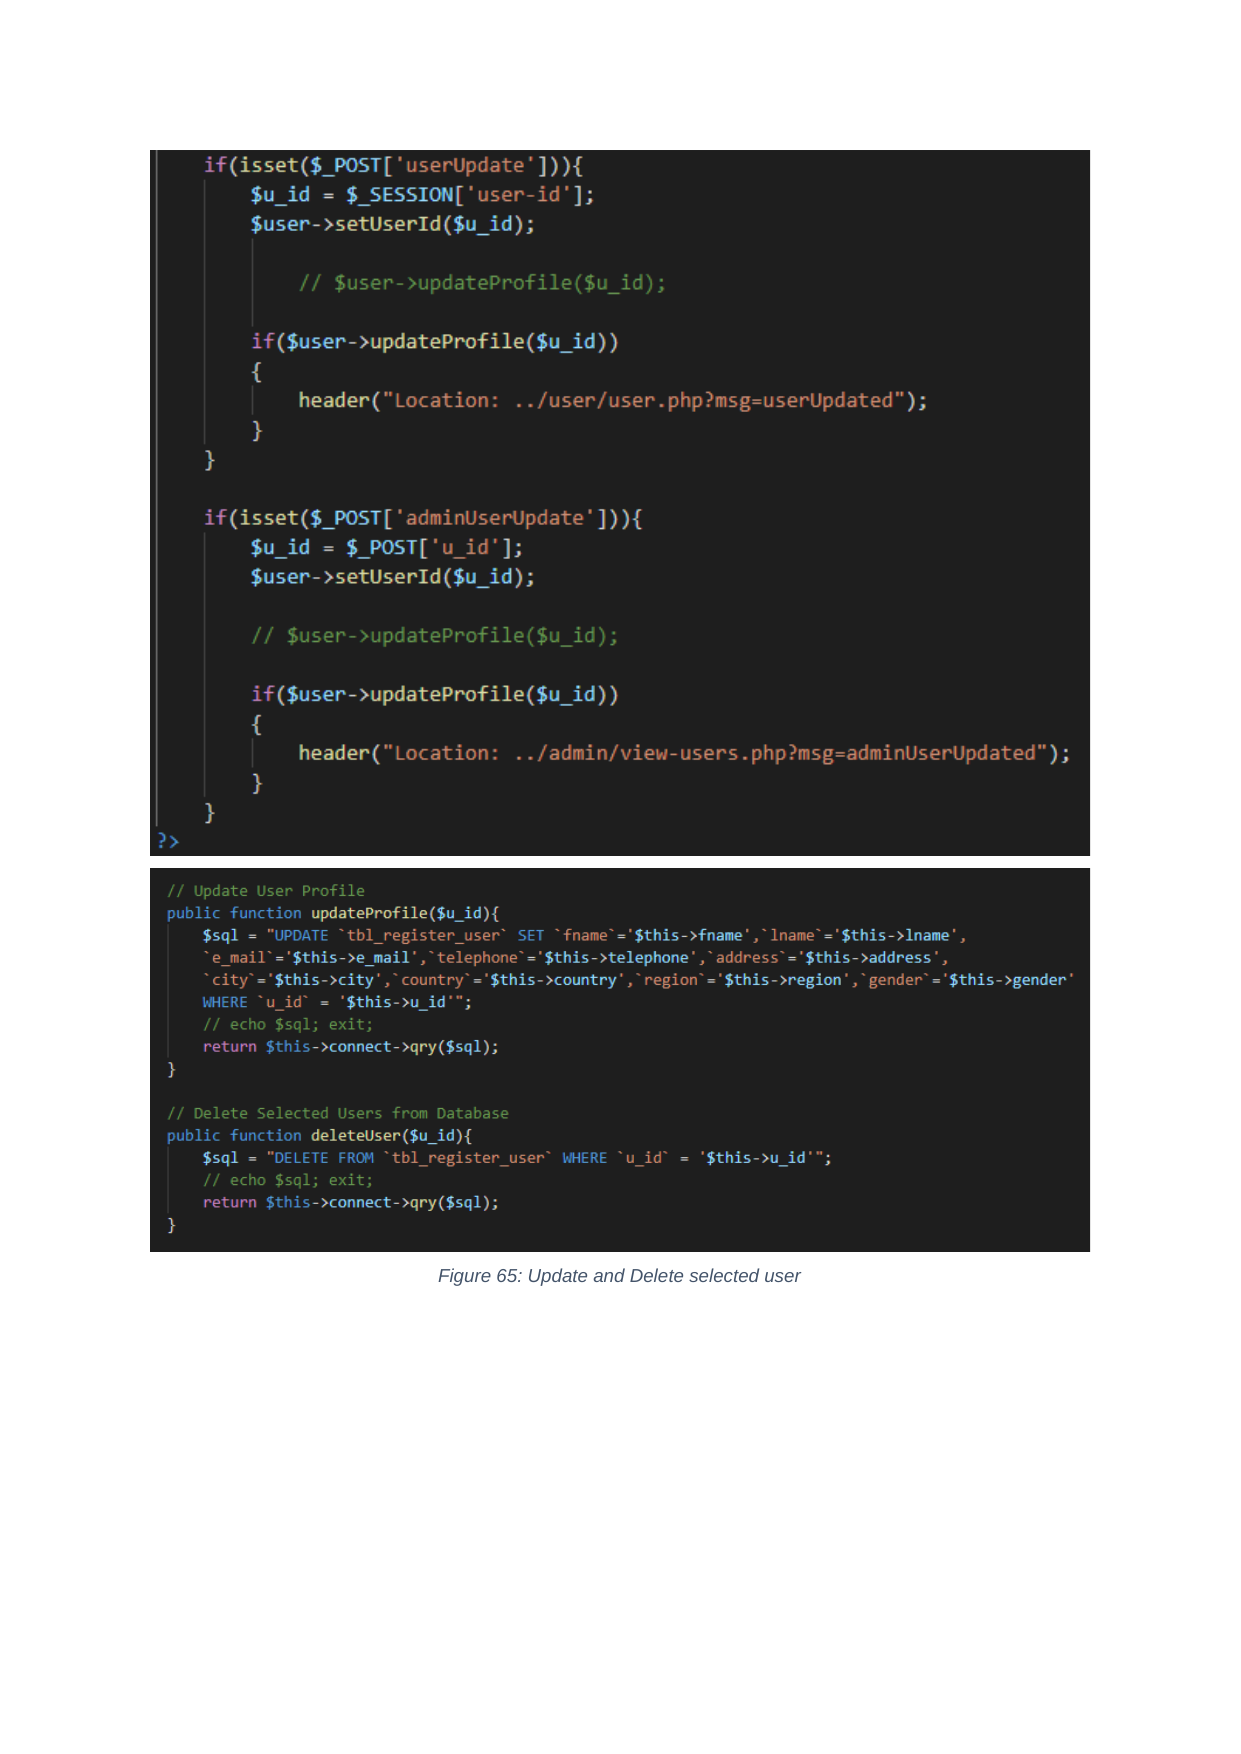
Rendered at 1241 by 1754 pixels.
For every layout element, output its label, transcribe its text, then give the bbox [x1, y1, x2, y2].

picture [150, 868, 1091, 1252]
picture [150, 150, 1091, 856]
